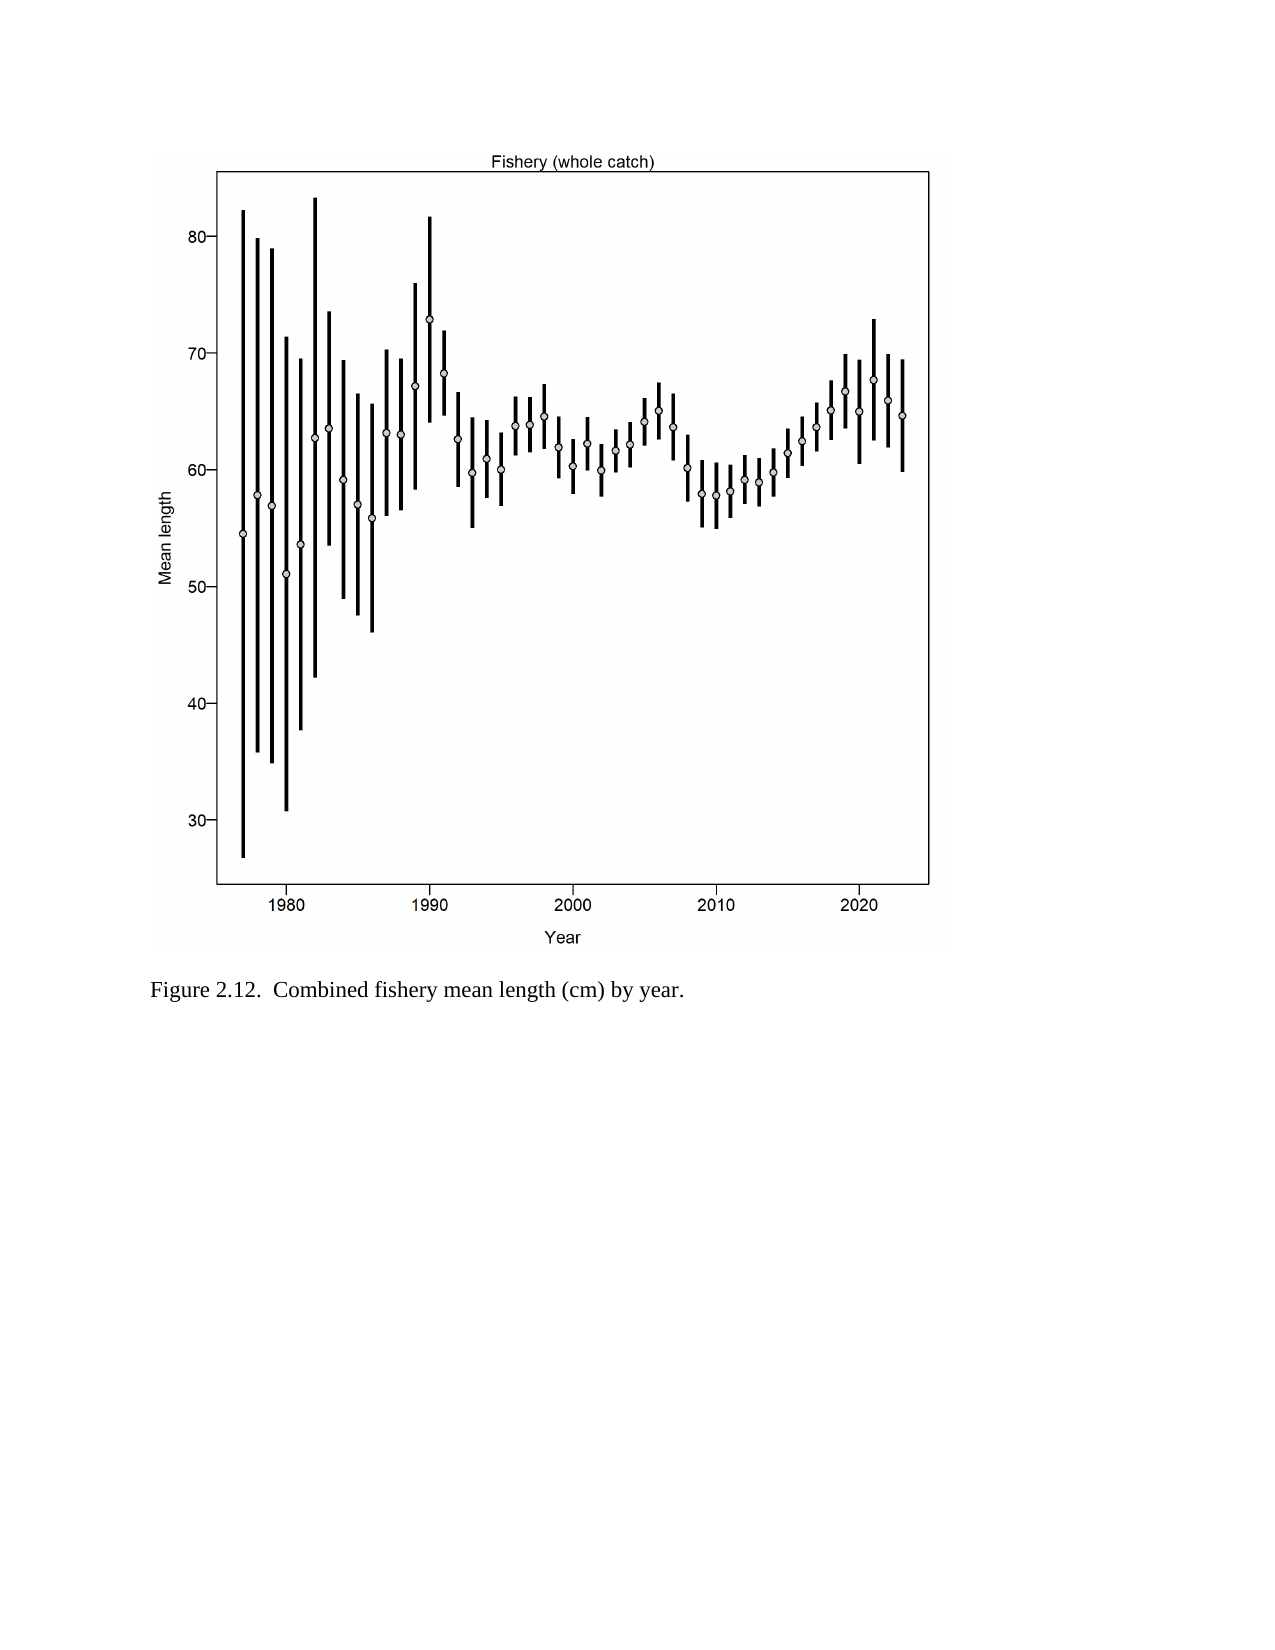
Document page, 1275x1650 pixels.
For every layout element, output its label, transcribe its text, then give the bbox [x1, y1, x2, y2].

picture [150, 150, 951, 951]
subtitle Figure 2.. Combined fishery mean length (cm) by year. [150, 976, 1125, 1002]
